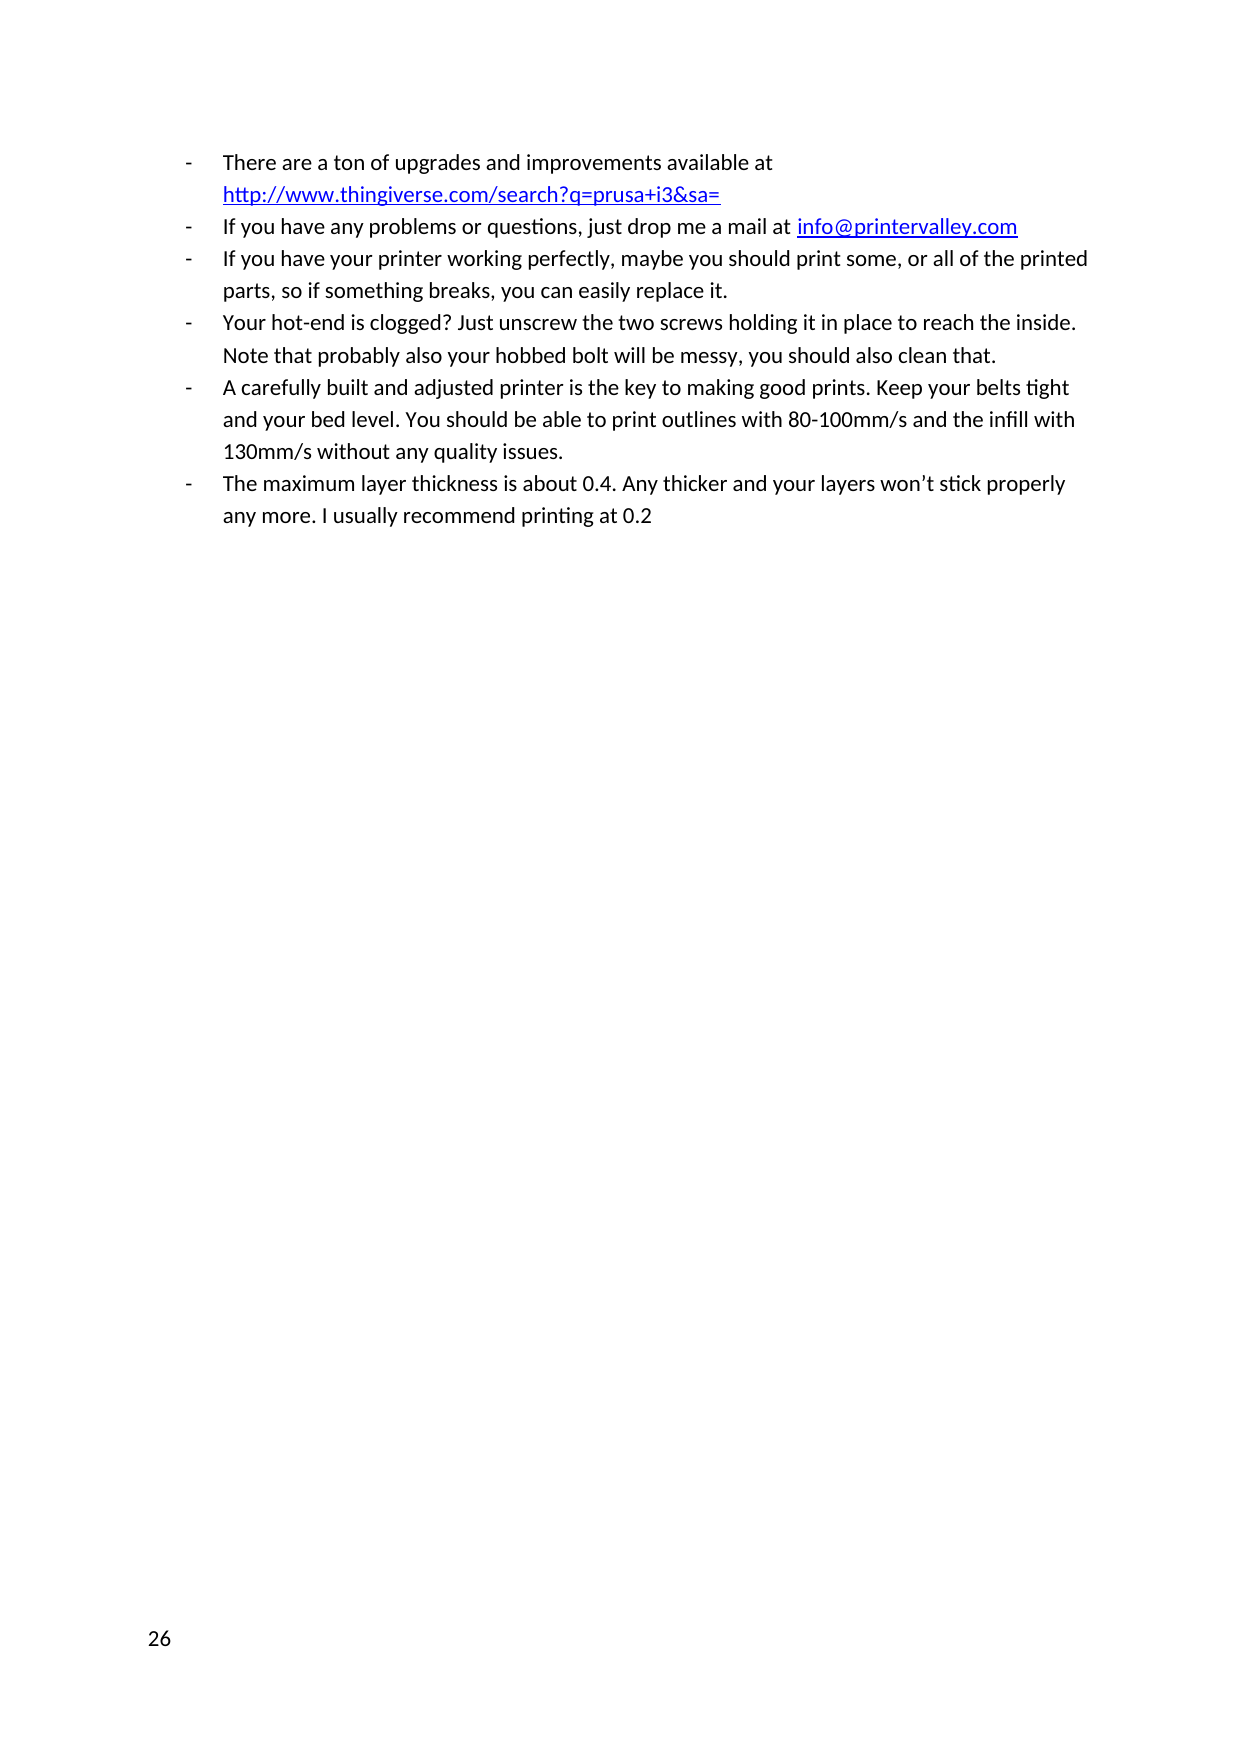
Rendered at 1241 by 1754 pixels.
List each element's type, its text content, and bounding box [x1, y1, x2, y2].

list There are a ton of upgrades and improvements available at http://www.thingiverse.com/search?q=prusa+i3&sa= [185, 148, 1093, 208]
list Your hot-end is clogged? Just unscrew the two screws holding it in place to reach the inside. Note that probably also your hobbed bolt will be messy, you should also clean that. [185, 308, 1093, 369]
list The maximum layer thickness is about 0.4. Any thicker and your layers won’t stick properly any more. I usually recommend printing at 0.2 [185, 469, 1093, 530]
list If you have your printer working perfectly, maybe you should print some, or all of the printed parts, so if something breaks, you can easily replace it. [185, 244, 1093, 304]
list If you have any problems or questions, just drop me a mail at info@printervalley.com [185, 212, 1093, 240]
list A carefully built and adjusted printer is the key to making good prints. Keep your belts tight and your bed level. You should be able to print outlines with 80-100mm/s and the infill with 130mm/s without any quality issues. [185, 373, 1093, 465]
